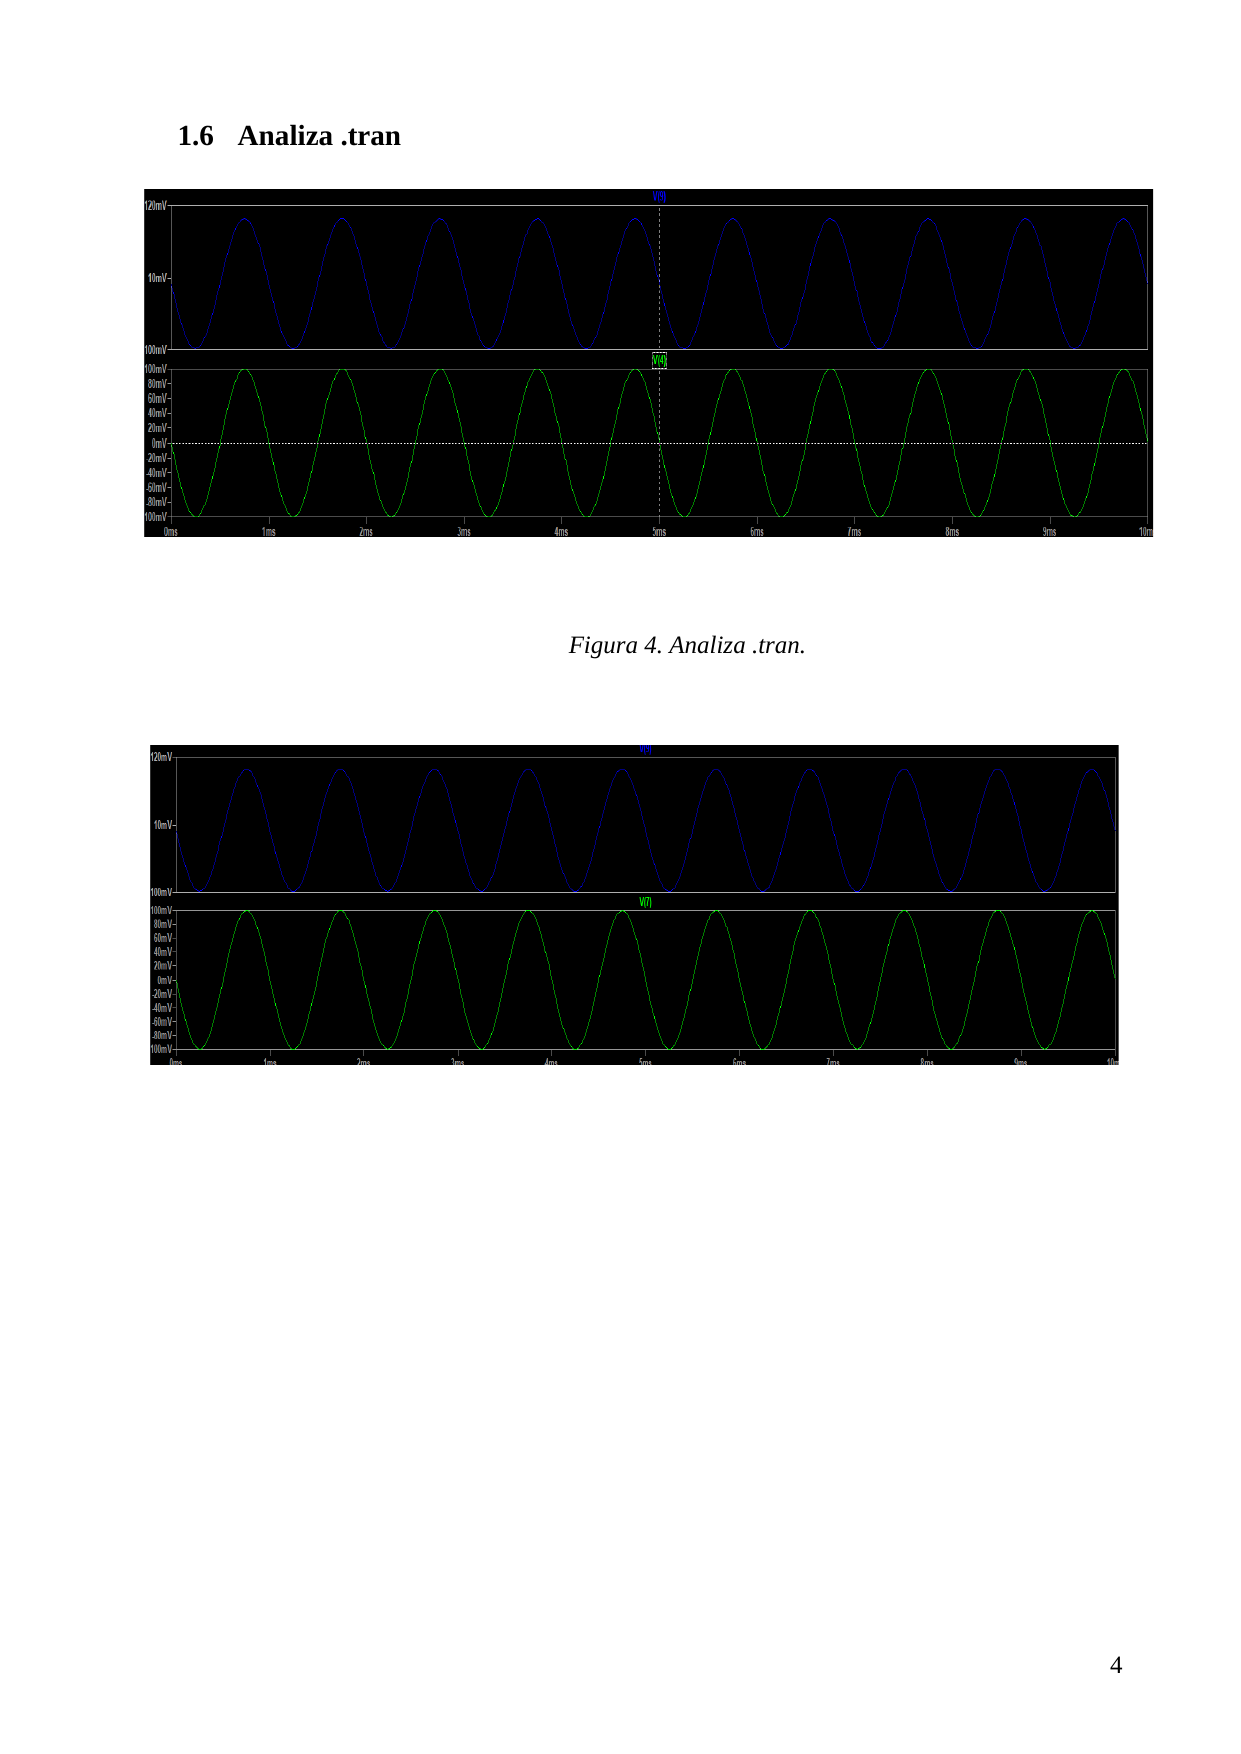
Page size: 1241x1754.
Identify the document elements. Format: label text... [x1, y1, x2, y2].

picture [149, 745, 1119, 1065]
text Figura 4. Analiza .tran. [177, 630, 1122, 659]
picture [143, 189, 1152, 536]
subtitle Analiza .tran [177, 118, 1122, 152]
